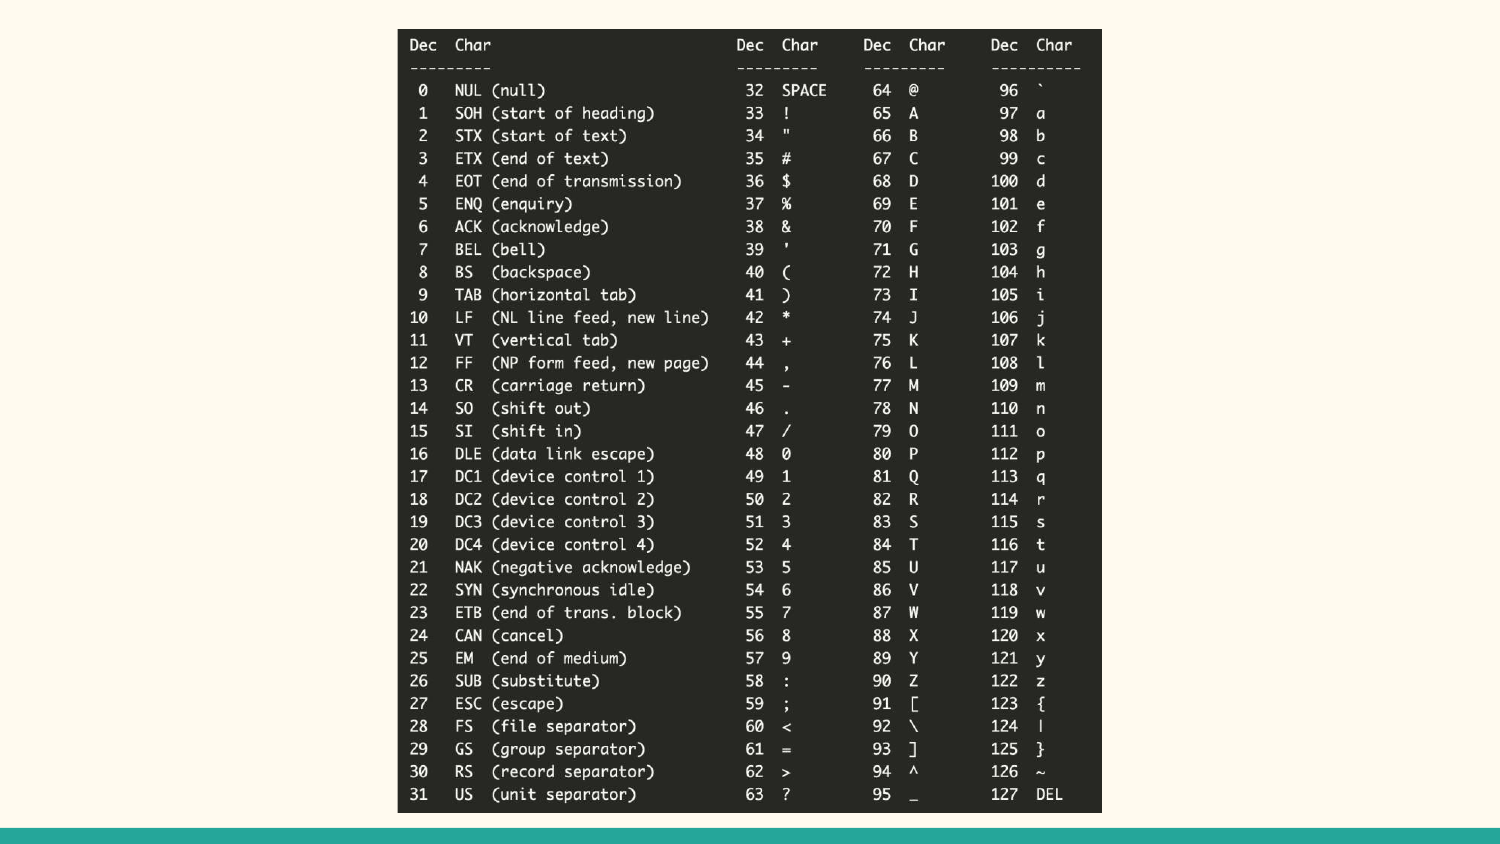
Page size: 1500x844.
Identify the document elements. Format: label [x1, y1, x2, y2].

picture [397, 29, 1102, 813]
